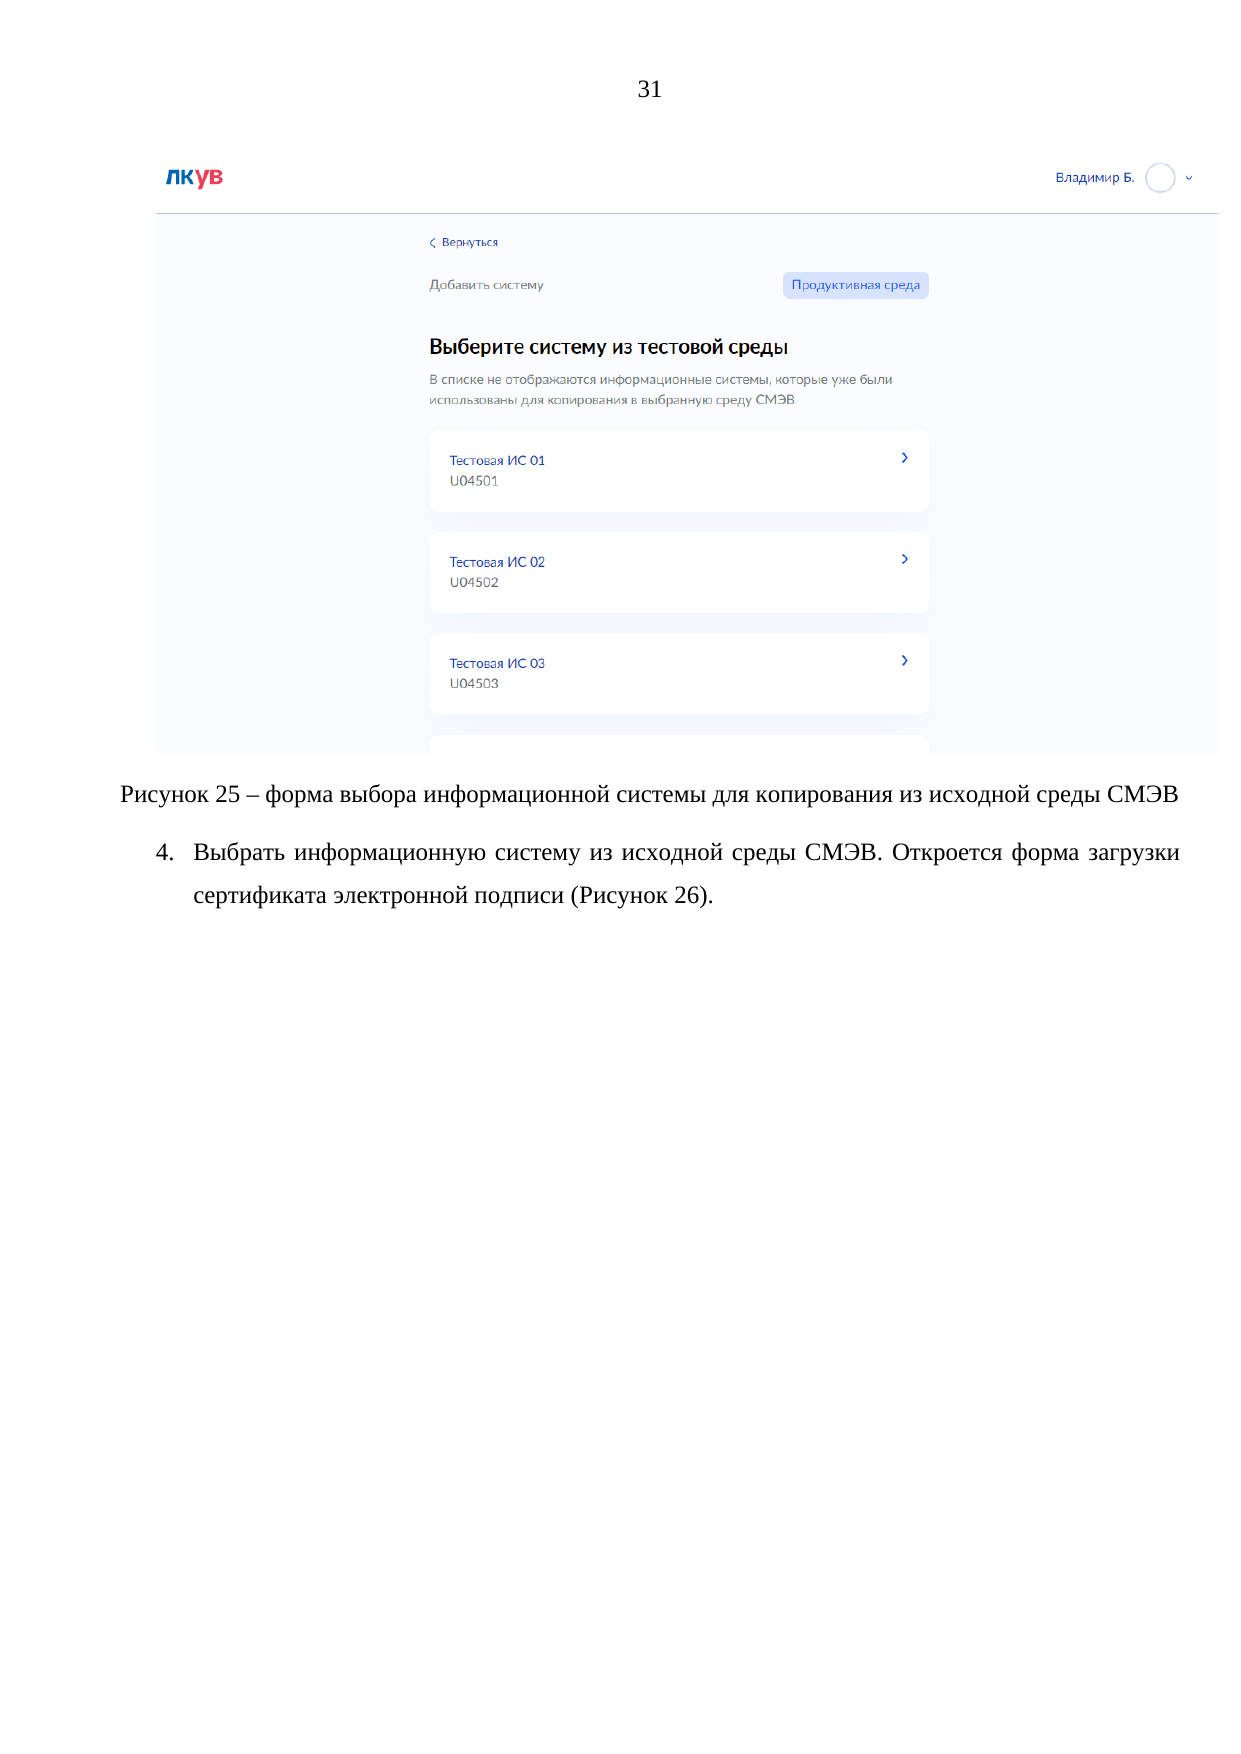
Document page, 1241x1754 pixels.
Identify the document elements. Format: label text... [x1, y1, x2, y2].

list Выбрать информационную систему из исходной среды СМЭВ. Откроется форма загрузки сертификата электронной подписи (Рисунок 26). [156, 837, 1181, 909]
picture [155, 147, 1219, 753]
text Рисунок 25 – форма выбора информационной системы для копирования из исходной среды СМЭВ [118, 779, 1181, 808]
